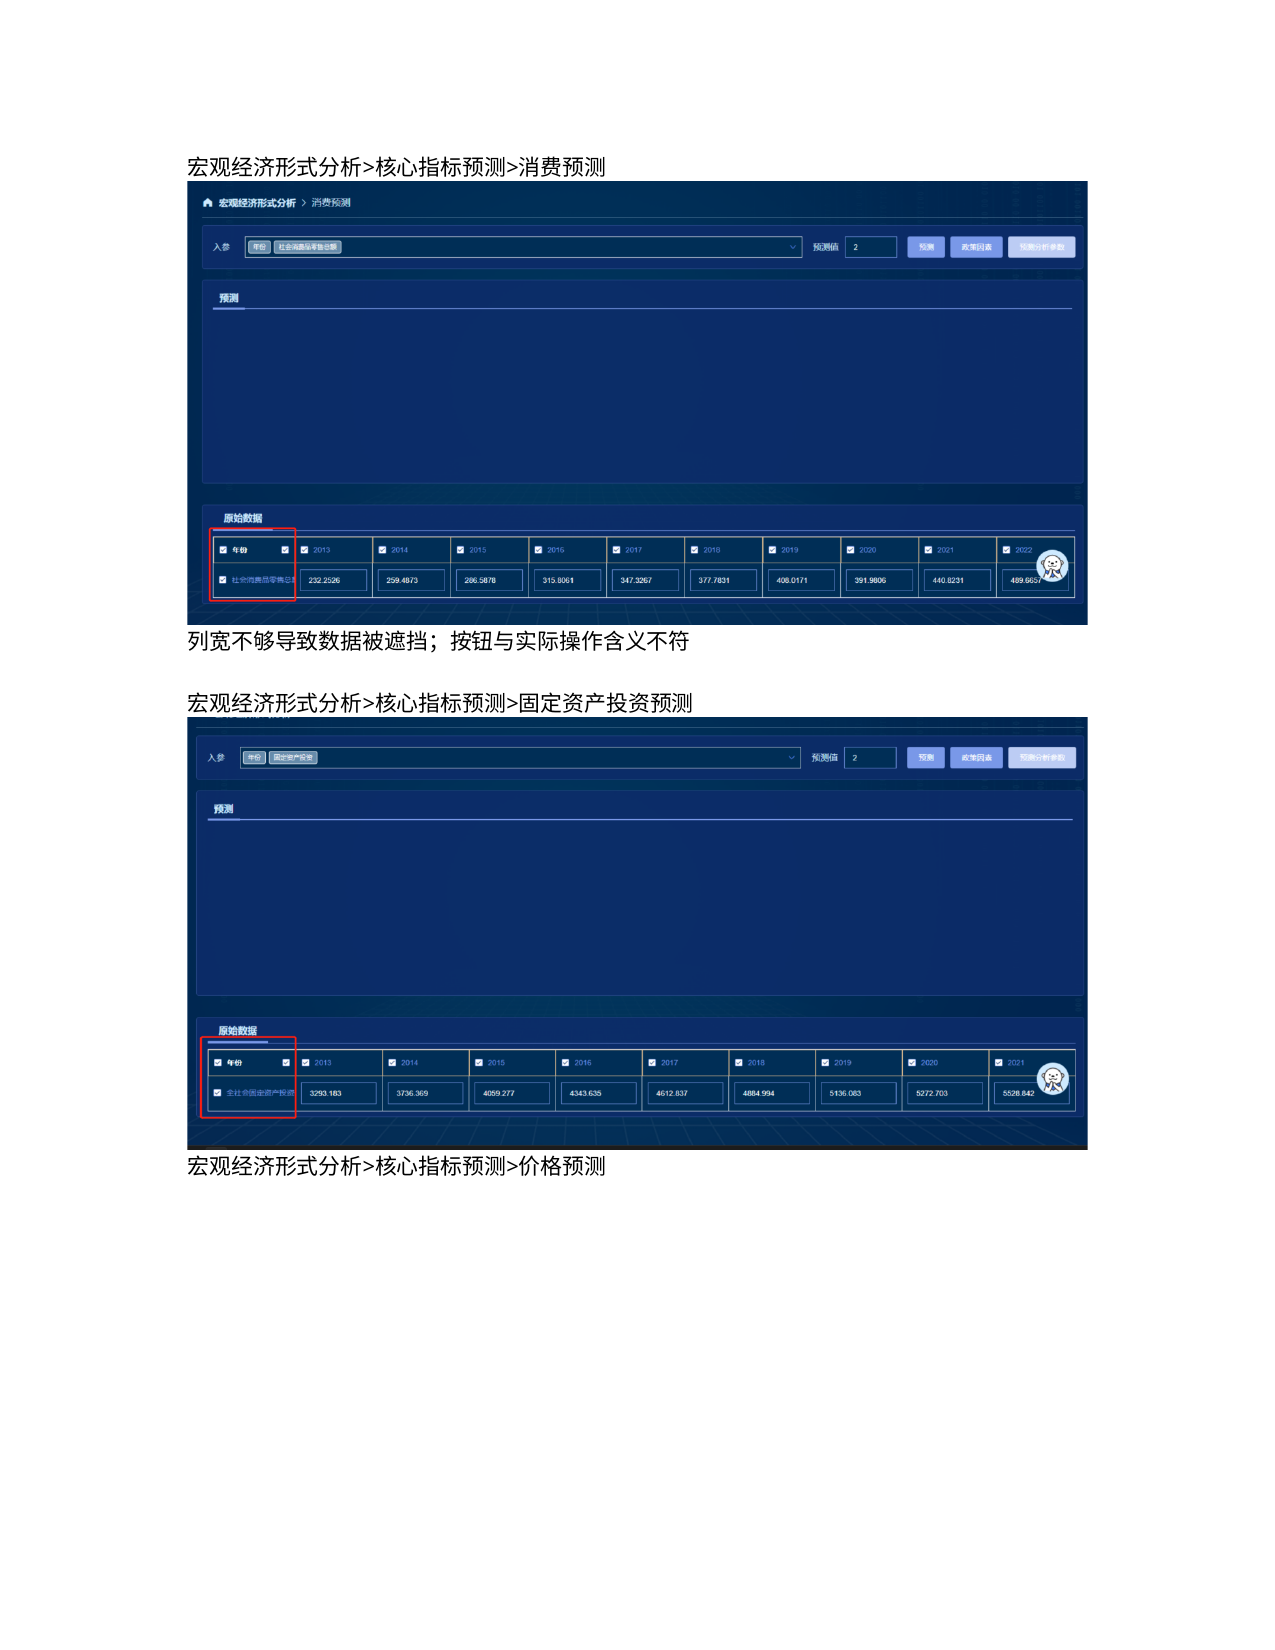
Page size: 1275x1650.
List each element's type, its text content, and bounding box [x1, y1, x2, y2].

text 列宽不够导致数据被遮挡；按钮与实际操作含义不符 [187, 625, 1088, 656]
text 宏观经济形式分析>核心指标预测>价格预测 [187, 1150, 1088, 1181]
text 宏观经济形式分析>核心指标预测>消费预测 [187, 150, 1088, 181]
picture [187, 717, 1088, 1150]
picture [187, 181, 1088, 625]
text 宏观经济形式分析>核心指标预测>固定资产投资预测 [187, 686, 1088, 717]
